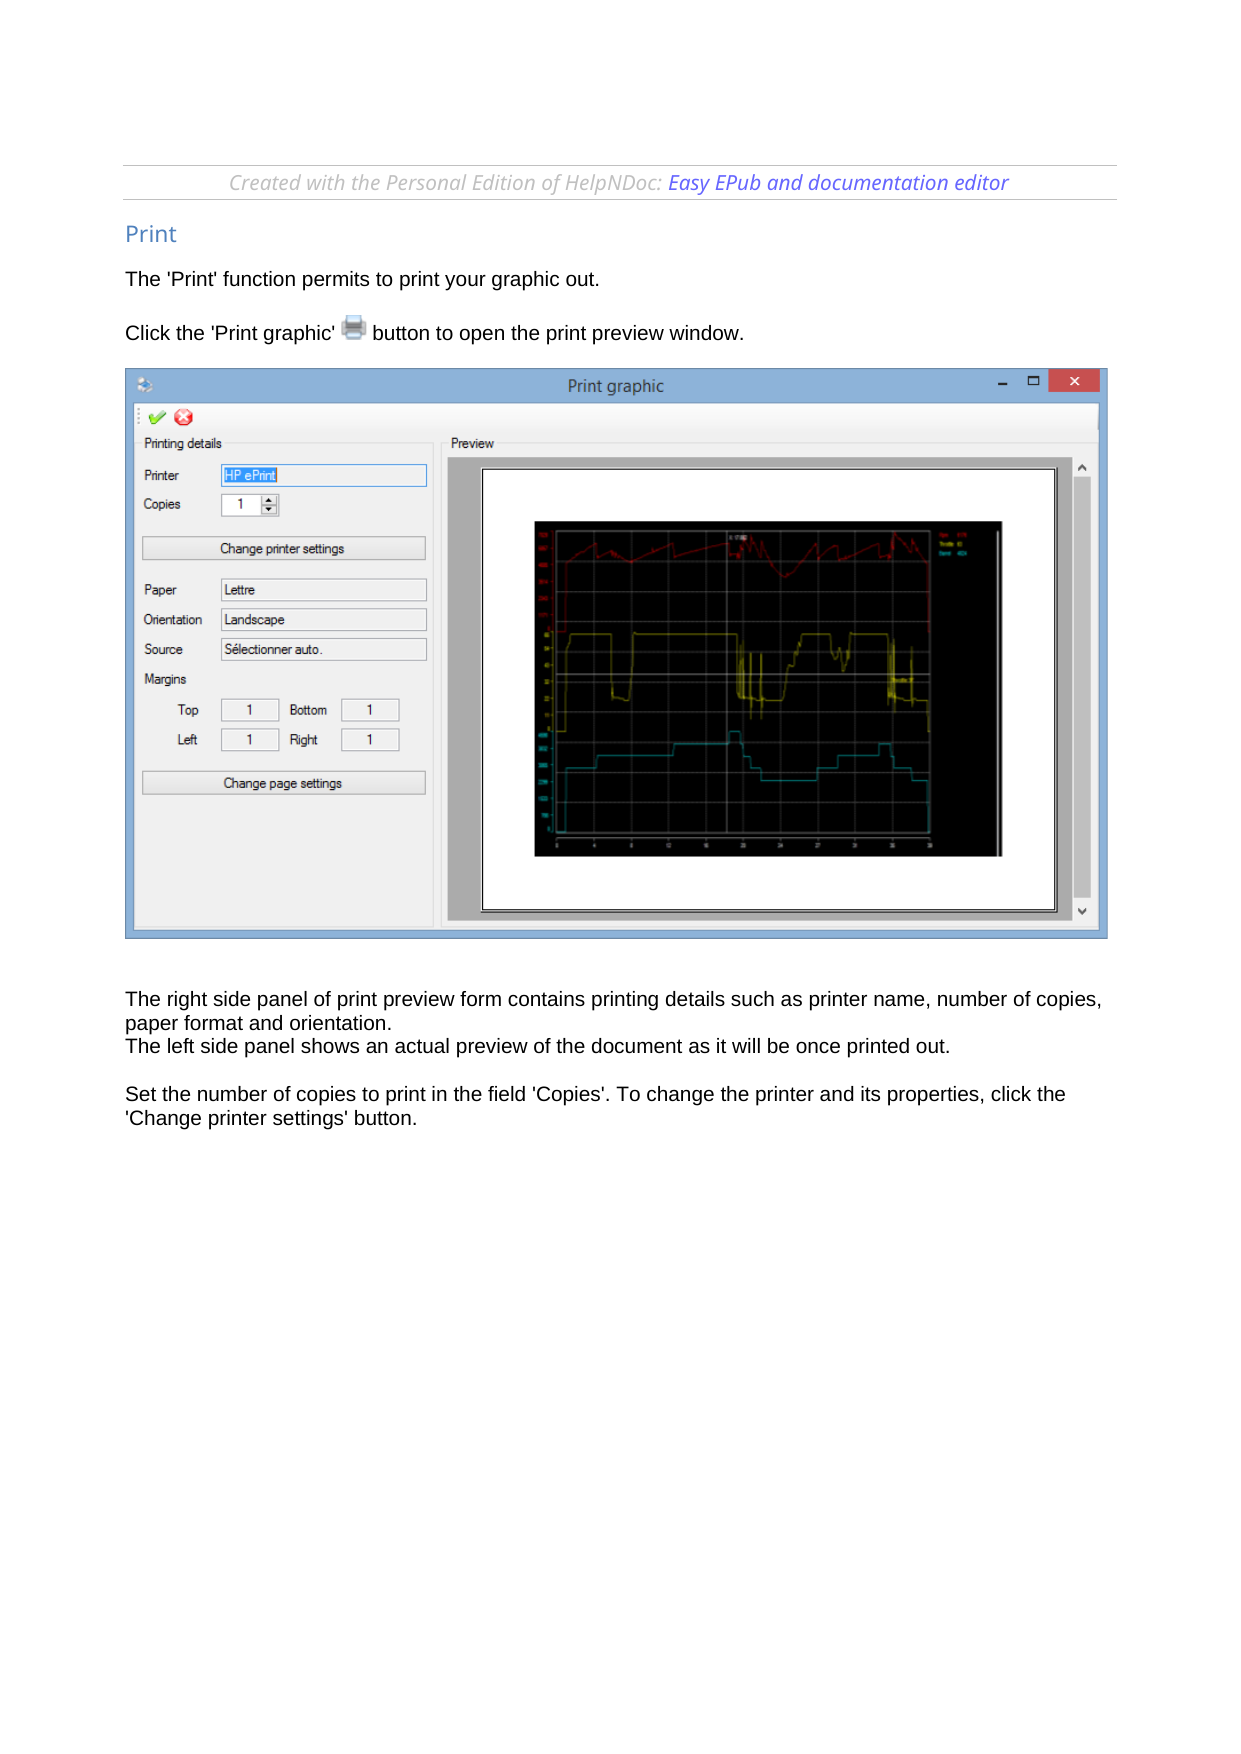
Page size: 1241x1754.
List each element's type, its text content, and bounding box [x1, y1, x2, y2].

picture [125, 368, 1108, 939]
picture [341, 315, 367, 340]
text Click the 'Print graphic' button to open the print preview window. [125, 315, 1115, 344]
text Created with the Personal Edition of HelpNDoc: Easy EPub and documentation editor [123, 166, 1117, 199]
text The 'Print' function permits to print your graphic out. [125, 267, 1115, 291]
text The left side panel shows an actual preview of the document as it will be once printed out. [125, 1034, 1115, 1058]
text Set the number of copies to print in the field 'Copies'. To change the printer and its properties, click the 'Change printer settings' button. [125, 1082, 1115, 1130]
text The right side panel of print preview form contains printing details such as printer name, number of copies, paper format and orientation. [125, 986, 1115, 1034]
text Print [123, 216, 1117, 251]
